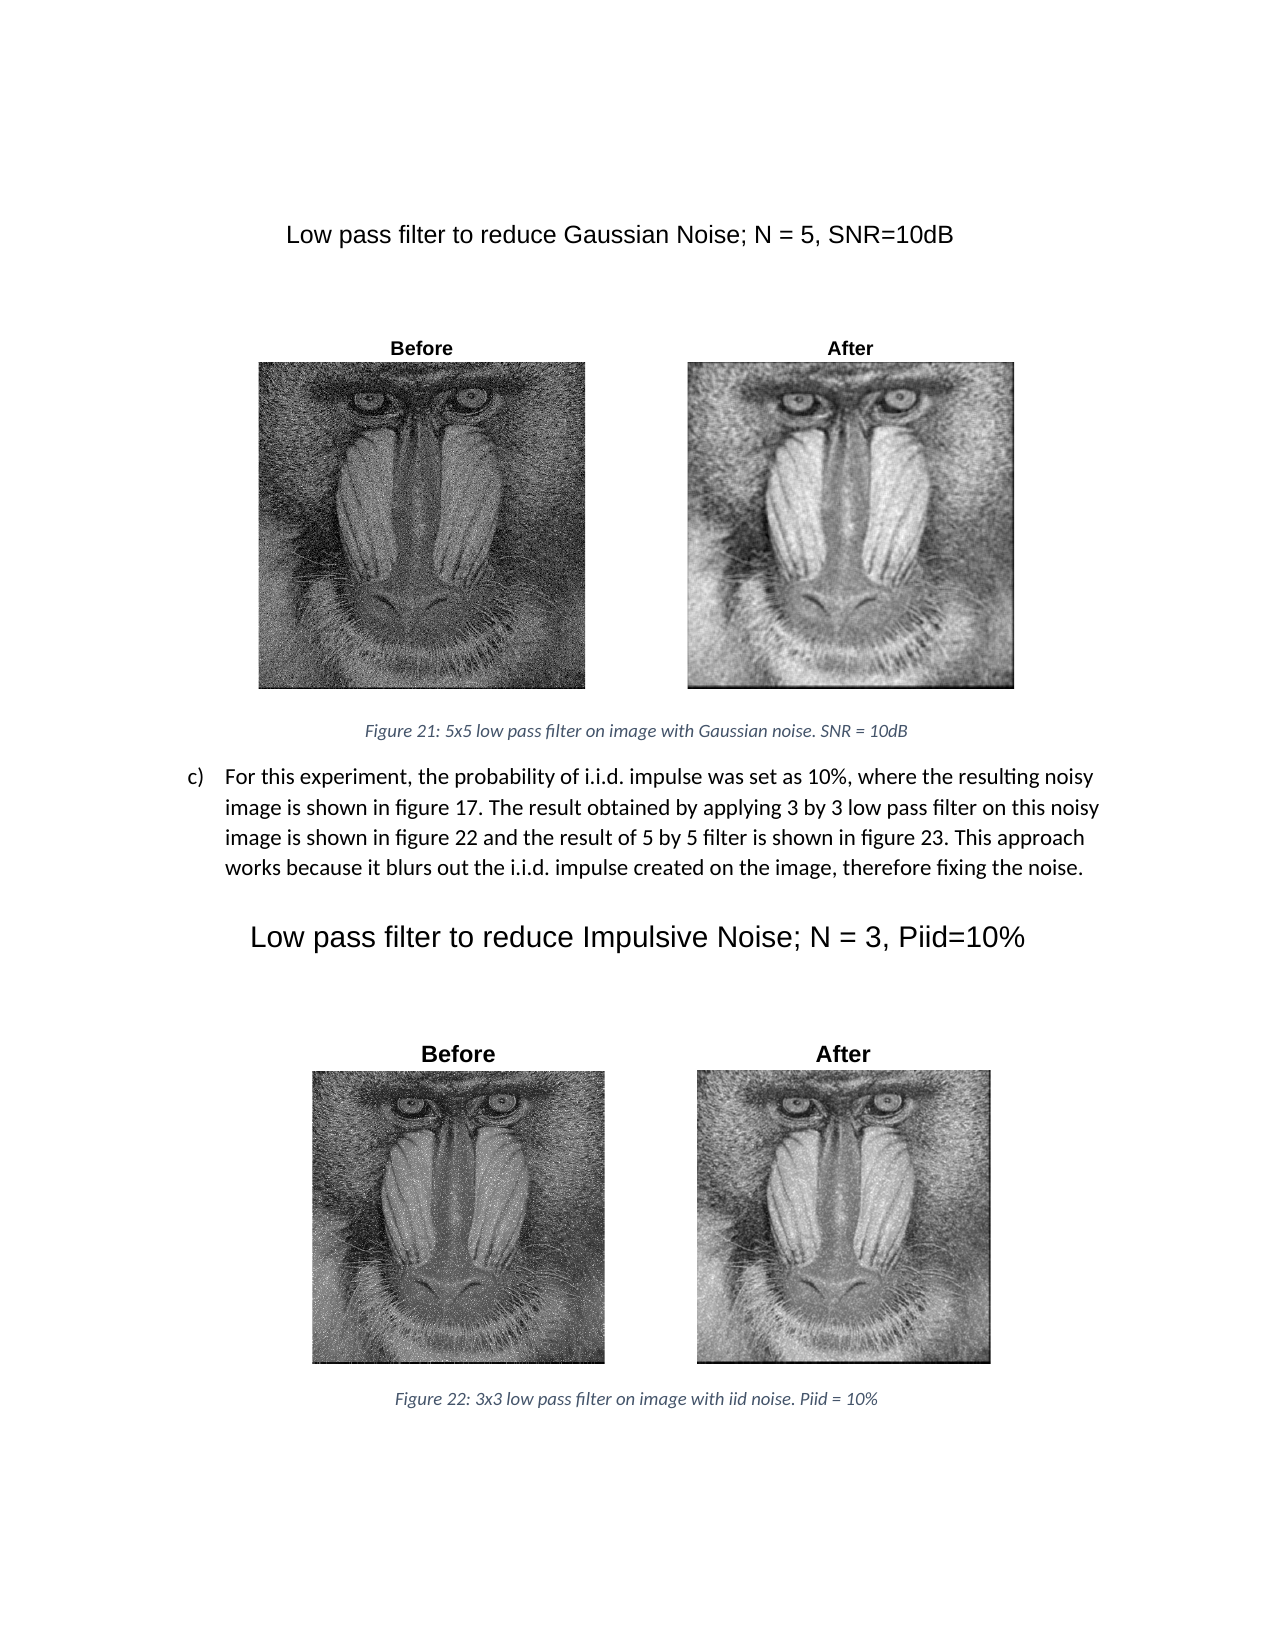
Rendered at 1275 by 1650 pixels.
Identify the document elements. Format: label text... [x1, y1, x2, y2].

list For this experiment, the probability of i.i.d. impulse was set as 10%, where the resulting noisy image is shown in figure 17. The result obtained by applying 3 by 3 low pass filter on this noisy image is shown in figure 22 and the result of 5 by 5 filter is shown in figure 23. This approach works because it blurs out the i.i.d. impulse created on the image, therefore fixing the noise. [187, 762, 1125, 881]
text Figure 21: 5x5 low pass filter on image with Gaussian noise. SNR = 10dB [150, 719, 1125, 742]
text Figure 22: 3x3 low pass filter on image with iid noise. Piid = 10% [150, 1388, 1125, 1411]
